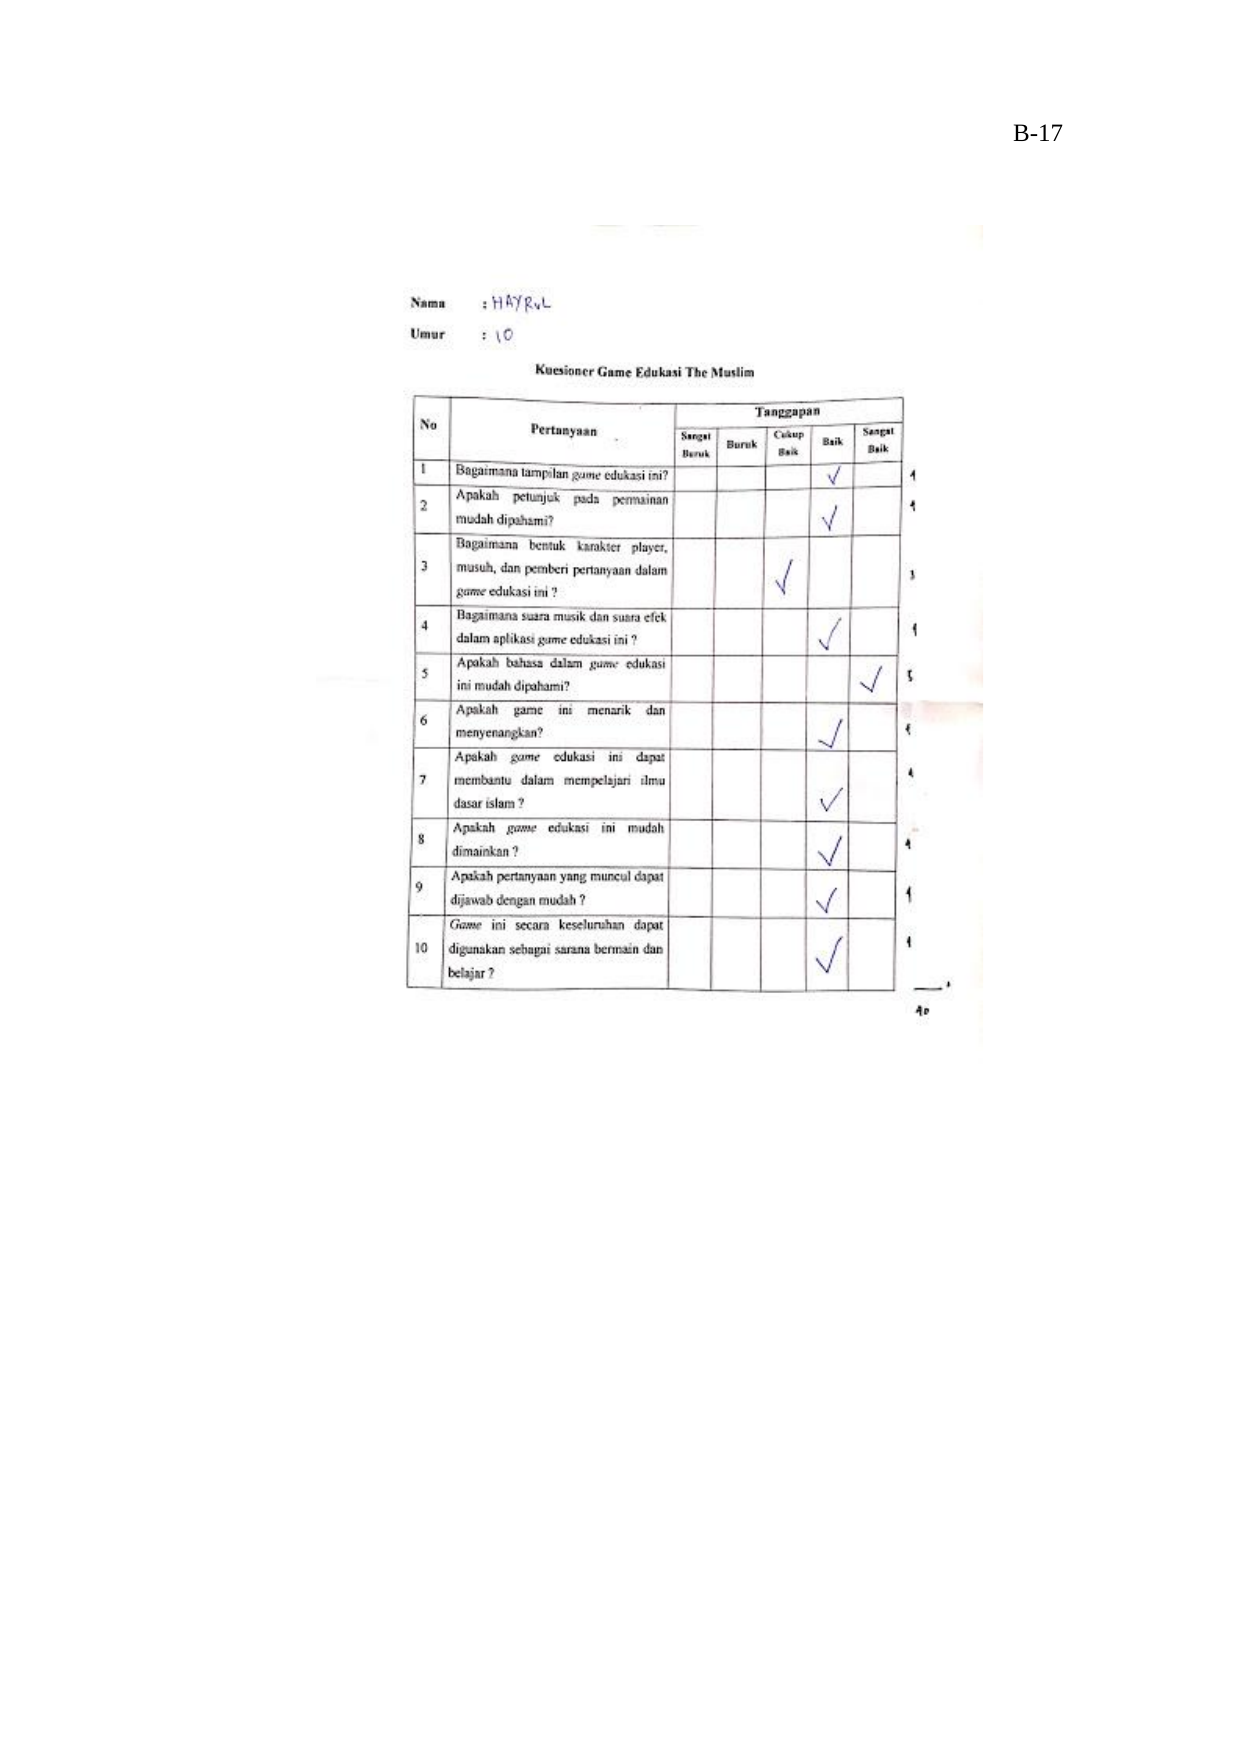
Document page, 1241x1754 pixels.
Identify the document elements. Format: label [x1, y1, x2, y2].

picture [316, 225, 984, 1176]
